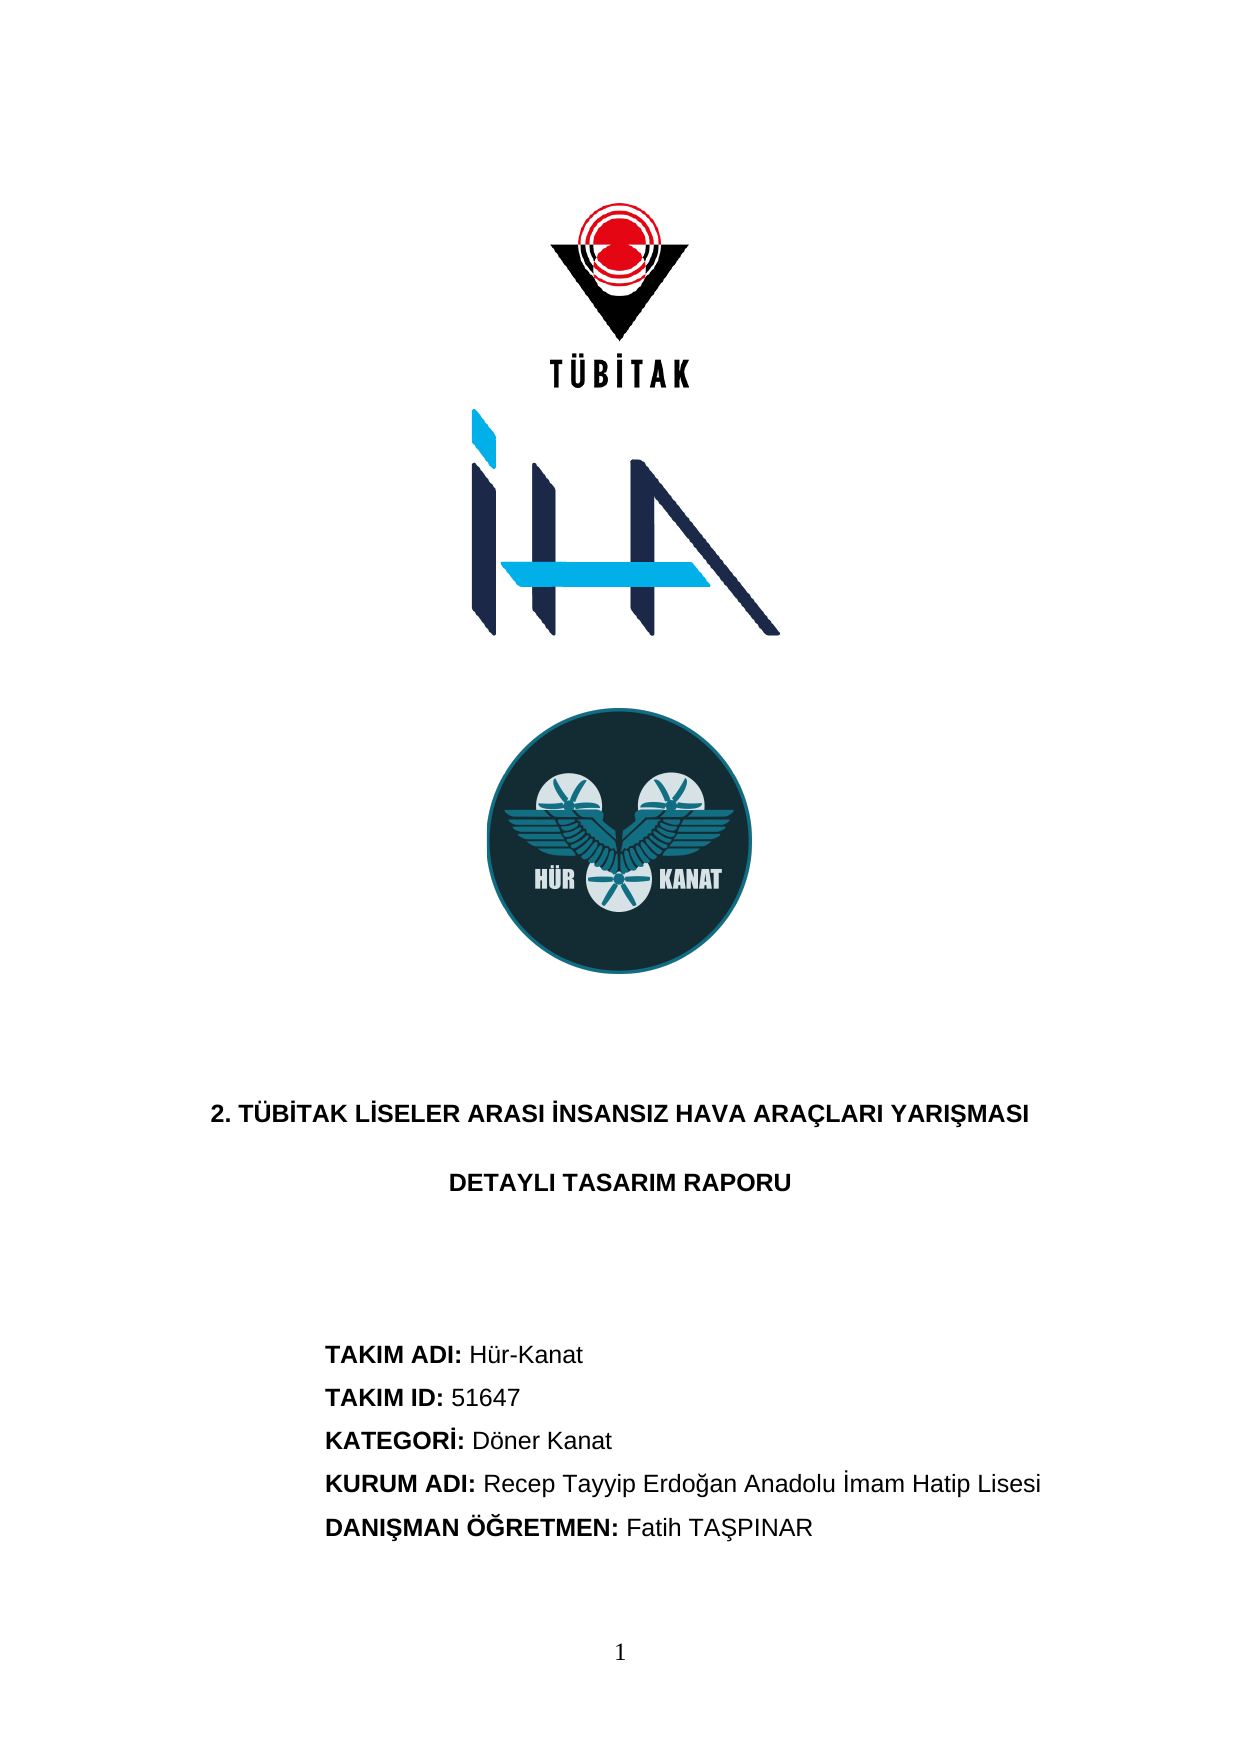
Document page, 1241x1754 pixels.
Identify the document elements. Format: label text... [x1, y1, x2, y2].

picture [428, 177, 807, 671]
text DETAYLI TASARIM RAPORU [177, 1168, 1063, 1196]
picture [486, 708, 752, 974]
text TAKIM ADI: Hür-Kanat [325, 1340, 1063, 1369]
text TAKIM ID: 51647 [325, 1383, 1063, 1412]
text KATEGORİ: Döner Kanat [325, 1426, 1063, 1455]
text KURUM ADI: Recep Tayyip Erdoğan Anadolu İmam Hatip Lisesi [325, 1469, 1063, 1498]
text 2. TÜBİTAK LİSELER ARASI İNSANSIZ HAVA ARAÇLARI YARIŞMASI [177, 1099, 1063, 1128]
text DANIŞMAN ÖĞRETMEN: Fatih TAŞPINAR [251, 1513, 1063, 1541]
